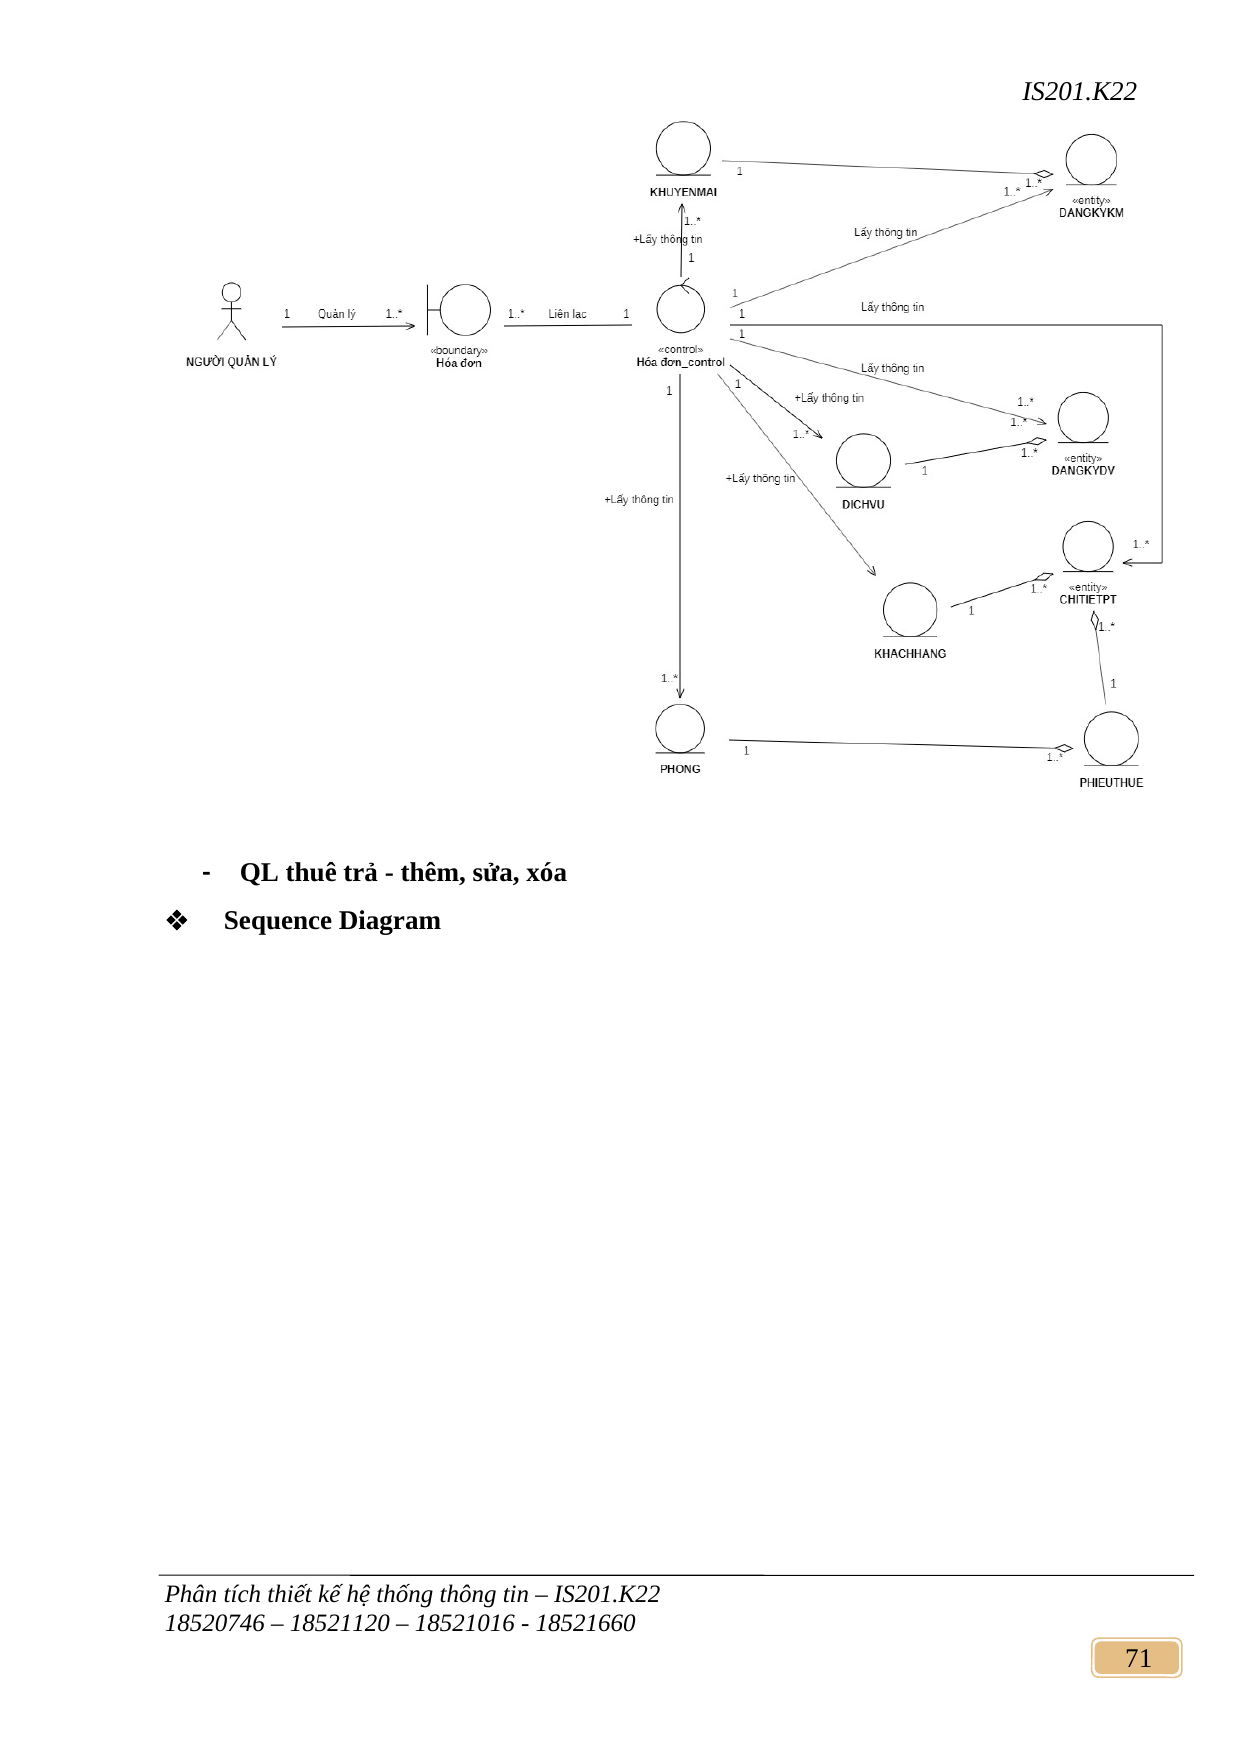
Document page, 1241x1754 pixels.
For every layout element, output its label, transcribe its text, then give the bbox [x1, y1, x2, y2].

list QL thuê trả - thêm, sửa, xóa [202, 855, 1184, 888]
list Sequence Diagram [164, 904, 1184, 936]
picture [173, 106, 1212, 827]
